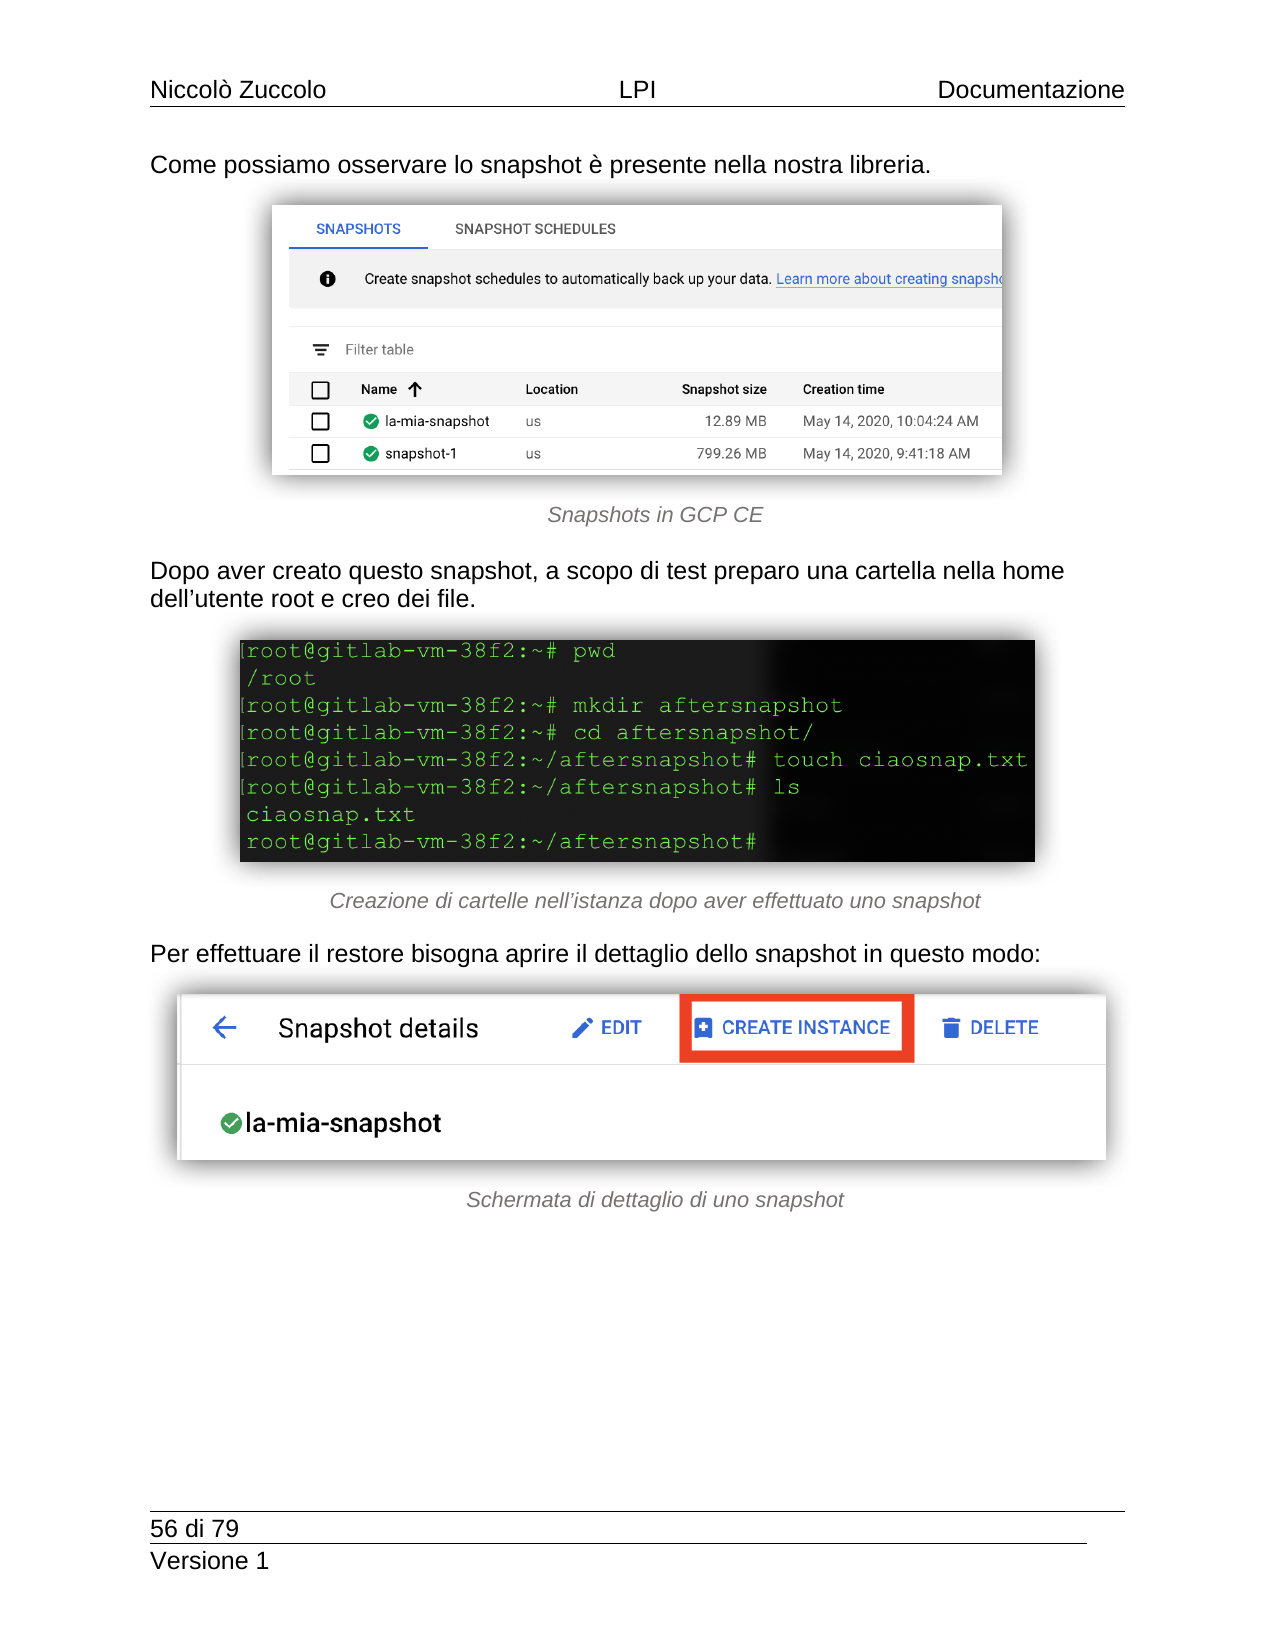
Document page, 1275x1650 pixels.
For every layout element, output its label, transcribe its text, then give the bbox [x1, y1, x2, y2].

text Schermata di dettaglio di uno snapshot [187, 1186, 1125, 1212]
text Creazione di cartelle nell’istanza dopo aver effettuato uno snapshot [187, 888, 1125, 913]
text Per effettuare il restore bisogna aprire il dettaglio dello snapshot in questo modo: [150, 939, 1125, 967]
picture [177, 994, 1106, 1160]
picture [272, 205, 1002, 475]
picture [240, 640, 1035, 862]
text Snapshots in GCP CE [187, 502, 1125, 527]
text Come possiamo osservare lo snapshot è presente nella nostra libreria. [150, 150, 1125, 179]
text Dopo aver creato questo snapshot, a scopo di test preparo una cartella nella home dell’utente root e creo dei file. [150, 556, 1125, 613]
